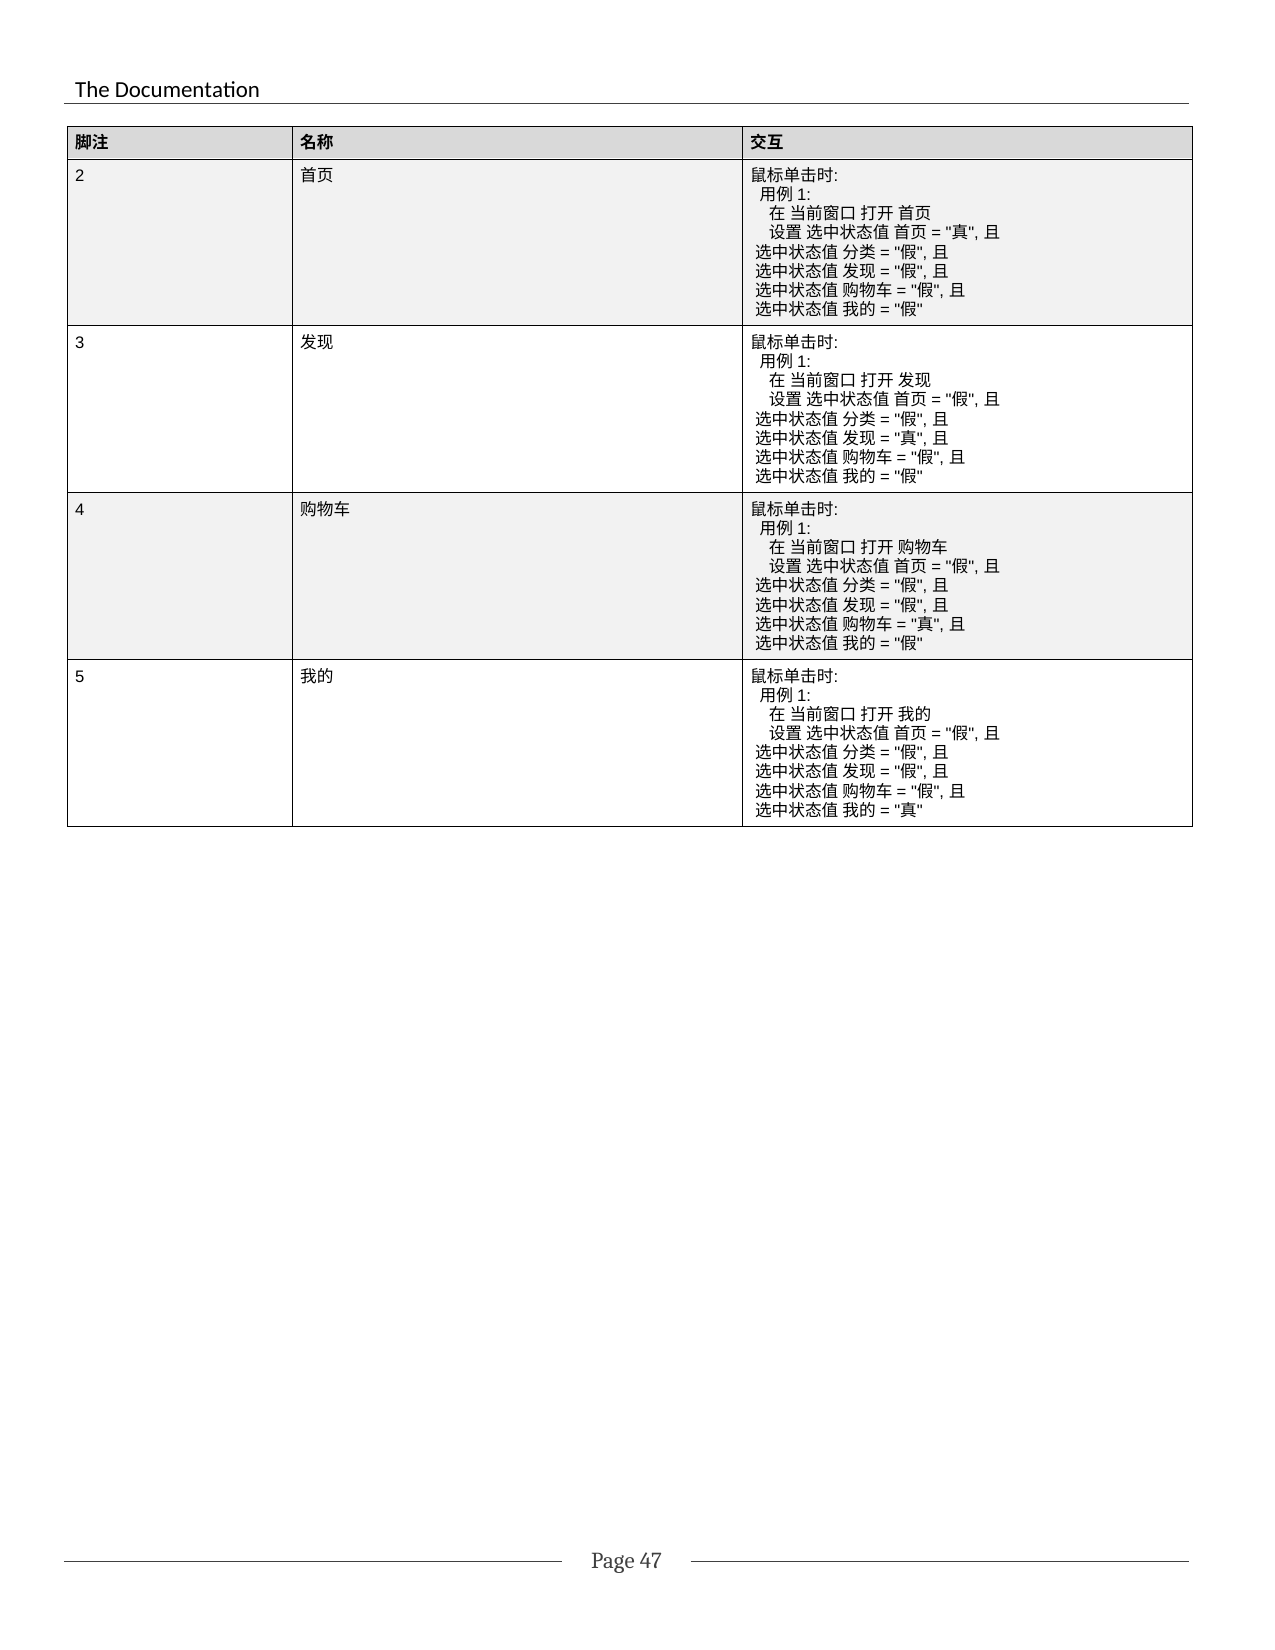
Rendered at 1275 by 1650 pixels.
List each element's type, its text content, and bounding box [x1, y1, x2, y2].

table_cell 首页 [293, 160, 742, 325]
table_cell 鼠标单击时: 用例 1: 在 当前窗口 打开 首页 设置 选中状态值 首页 = "真", 且 选中状态值 分类 = "假", 且 选中状态值 发现 = "假", 且 选中状态值 购物车 = "假", 且 选中状态值 我的 = "假" [743, 160, 1192, 325]
table_cell 鼠标单击时: 用例 1: 在 当前窗口 打开 购物车 设置 选中状态值 首页 = "假", 且 选中状态值 分类 = "假", 且 选中状态值 发现 = "假", 且 选中状态值 购物车 = "真", 且 选中状态值 我的 = "假" [743, 493, 1192, 659]
table_cell 购物车 [293, 493, 742, 659]
table_cell 我的 [293, 660, 742, 826]
table_header 交互 [743, 127, 1192, 158]
table_cell 鼠标单击时: 用例 1: 在 当前窗口 打开 发现 设置 选中状态值 首页 = "假", 且 选中状态值 分类 = "假", 且 选中状态值 发现 = "真", 且 选中状态值 购物车 = "假", 且 选中状态值 我的 = "假" [743, 326, 1192, 492]
table_header 脚注 [68, 127, 292, 158]
table_cell 2 [68, 160, 292, 325]
table_cell 鼠标单击时: 用例 1: 在 当前窗口 打开 我的 设置 选中状态值 首页 = "假", 且 选中状态值 分类 = "假", 且 选中状态值 发现 = "假", 且 选中状态值 购物车 = "假", 且 选中状态值 我的 = "真" [743, 660, 1192, 826]
table_header 名称 [293, 127, 742, 158]
table_cell 5 [68, 660, 292, 826]
table_cell 发现 [293, 326, 742, 492]
table_cell 3 [68, 326, 292, 492]
table_cell 4 [68, 493, 292, 659]
